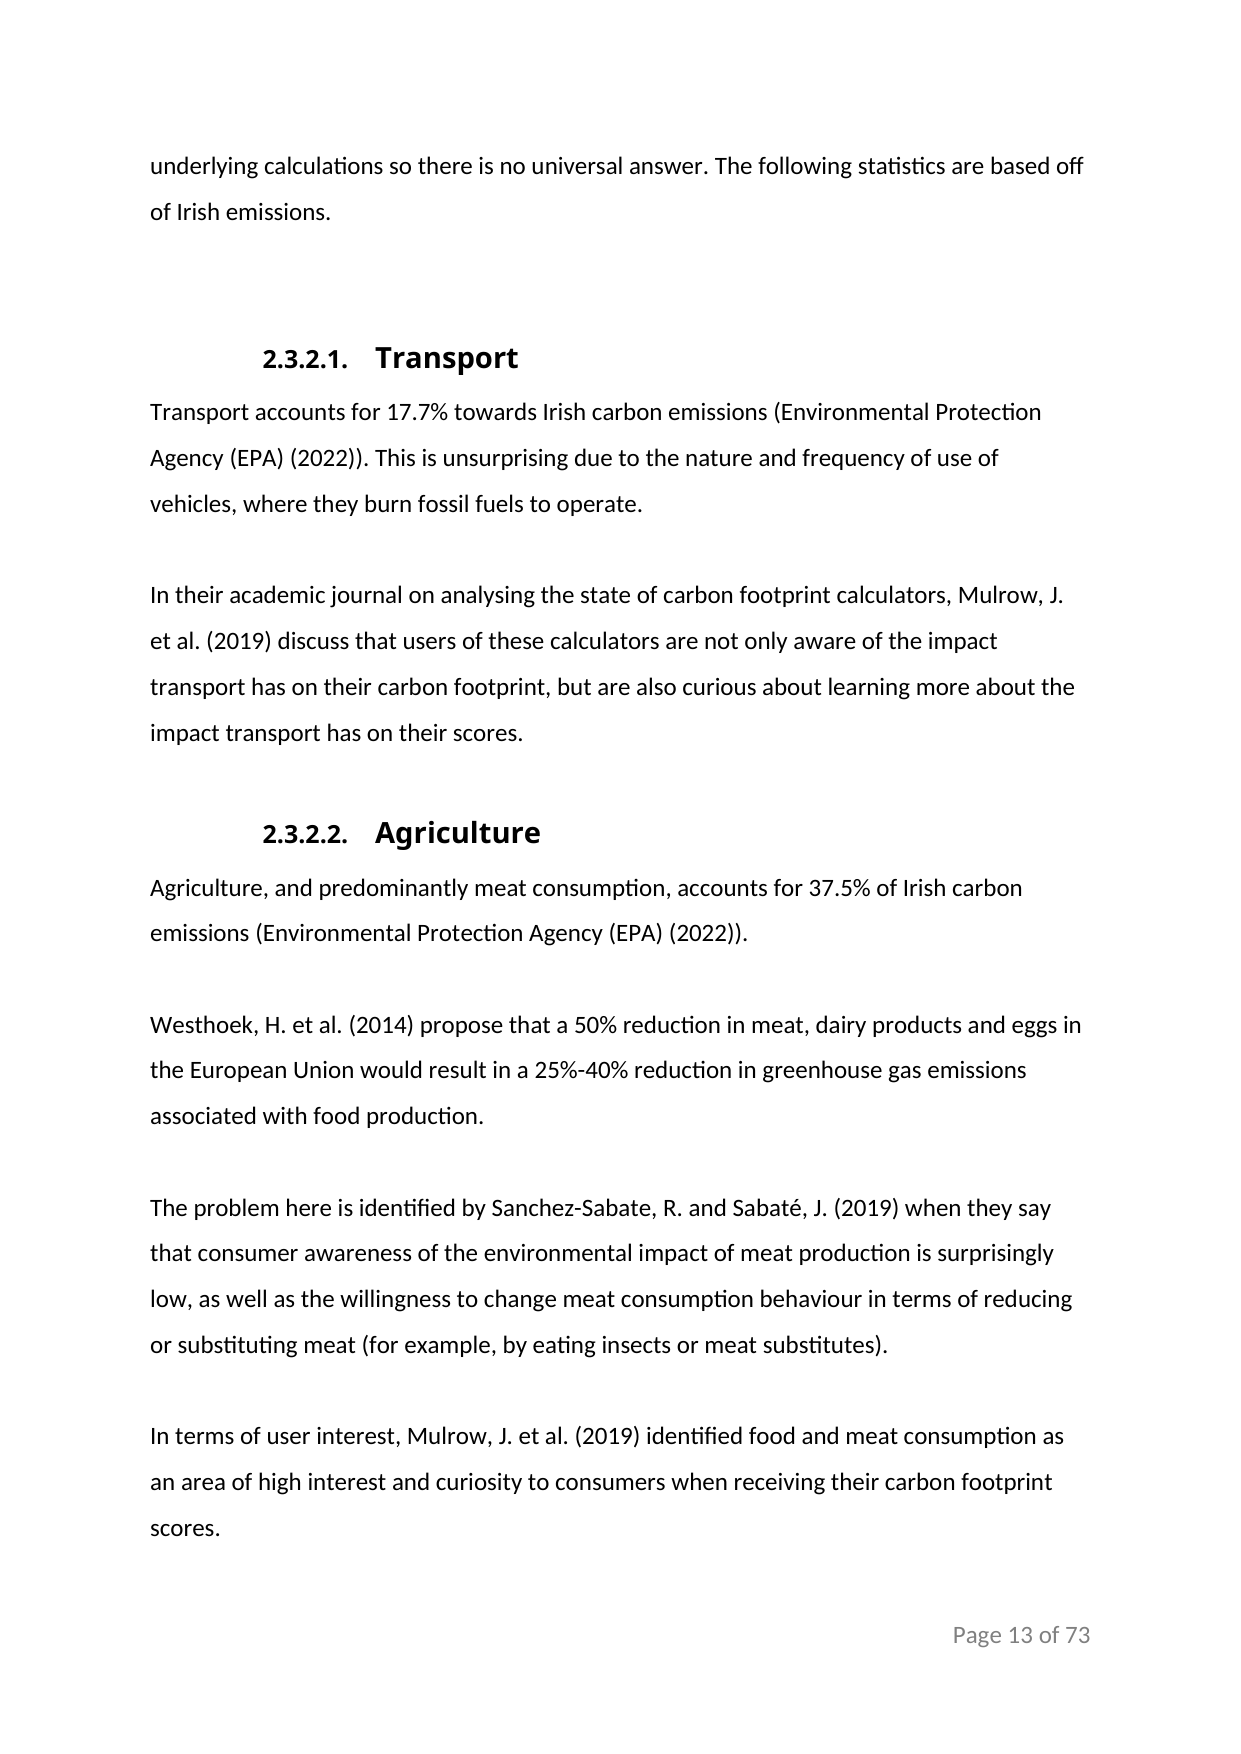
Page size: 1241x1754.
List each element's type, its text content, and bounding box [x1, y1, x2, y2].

text Agriculture, and predominantly meat consumption, accounts for 37.5% of Irish carbon emissions (Environmental Protection Agency (EPA) (2022)). [150, 872, 1090, 948]
text The problem here is identified by Sanchez-Sabate, R. and Sabaté, J. (2019) when they say that consumer awareness of the environmental impact of meat production is surprisingly low, as well as the willingness to change meat consumption behaviour in terms of reducing or substituting meat (for example, by eating insects or meat substitutes). [150, 1192, 1090, 1359]
text In terms of user interest, Mulrow, J. et al. (2019) identified food and meat consumption as an area of high interest and curiosity to consumers when receiving their carbon footprint scores. [150, 1421, 1090, 1542]
text In their academic journal on analysing the state of carbon footprint calculators, Mulrow, J. et al. (2019) discuss that users of these calculators are not only aware of the impact transport has on their carbon footprint, but are also curious about learning more about the impact transport has on their scores. [150, 579, 1090, 747]
subtitle Agriculture [262, 812, 1090, 852]
subtitle Transport [262, 337, 1090, 377]
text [150, 150, 1090, 226]
text Transport accounts for 17.7% towards Irish carbon emissions (Environmental Protection Agency (EPA) (2022)). This is unsurprising due to the nature and frequency of use of vehicles, where they burn fossil fuels to operate. [150, 397, 1090, 518]
text Westhoek, H. et al. (2014) propose that a 50% reduction in meat, dairy products and eggs in the European Union would result in a 25%-40% reduction in greenhouse gas emissions associated with food production. [150, 1009, 1090, 1131]
